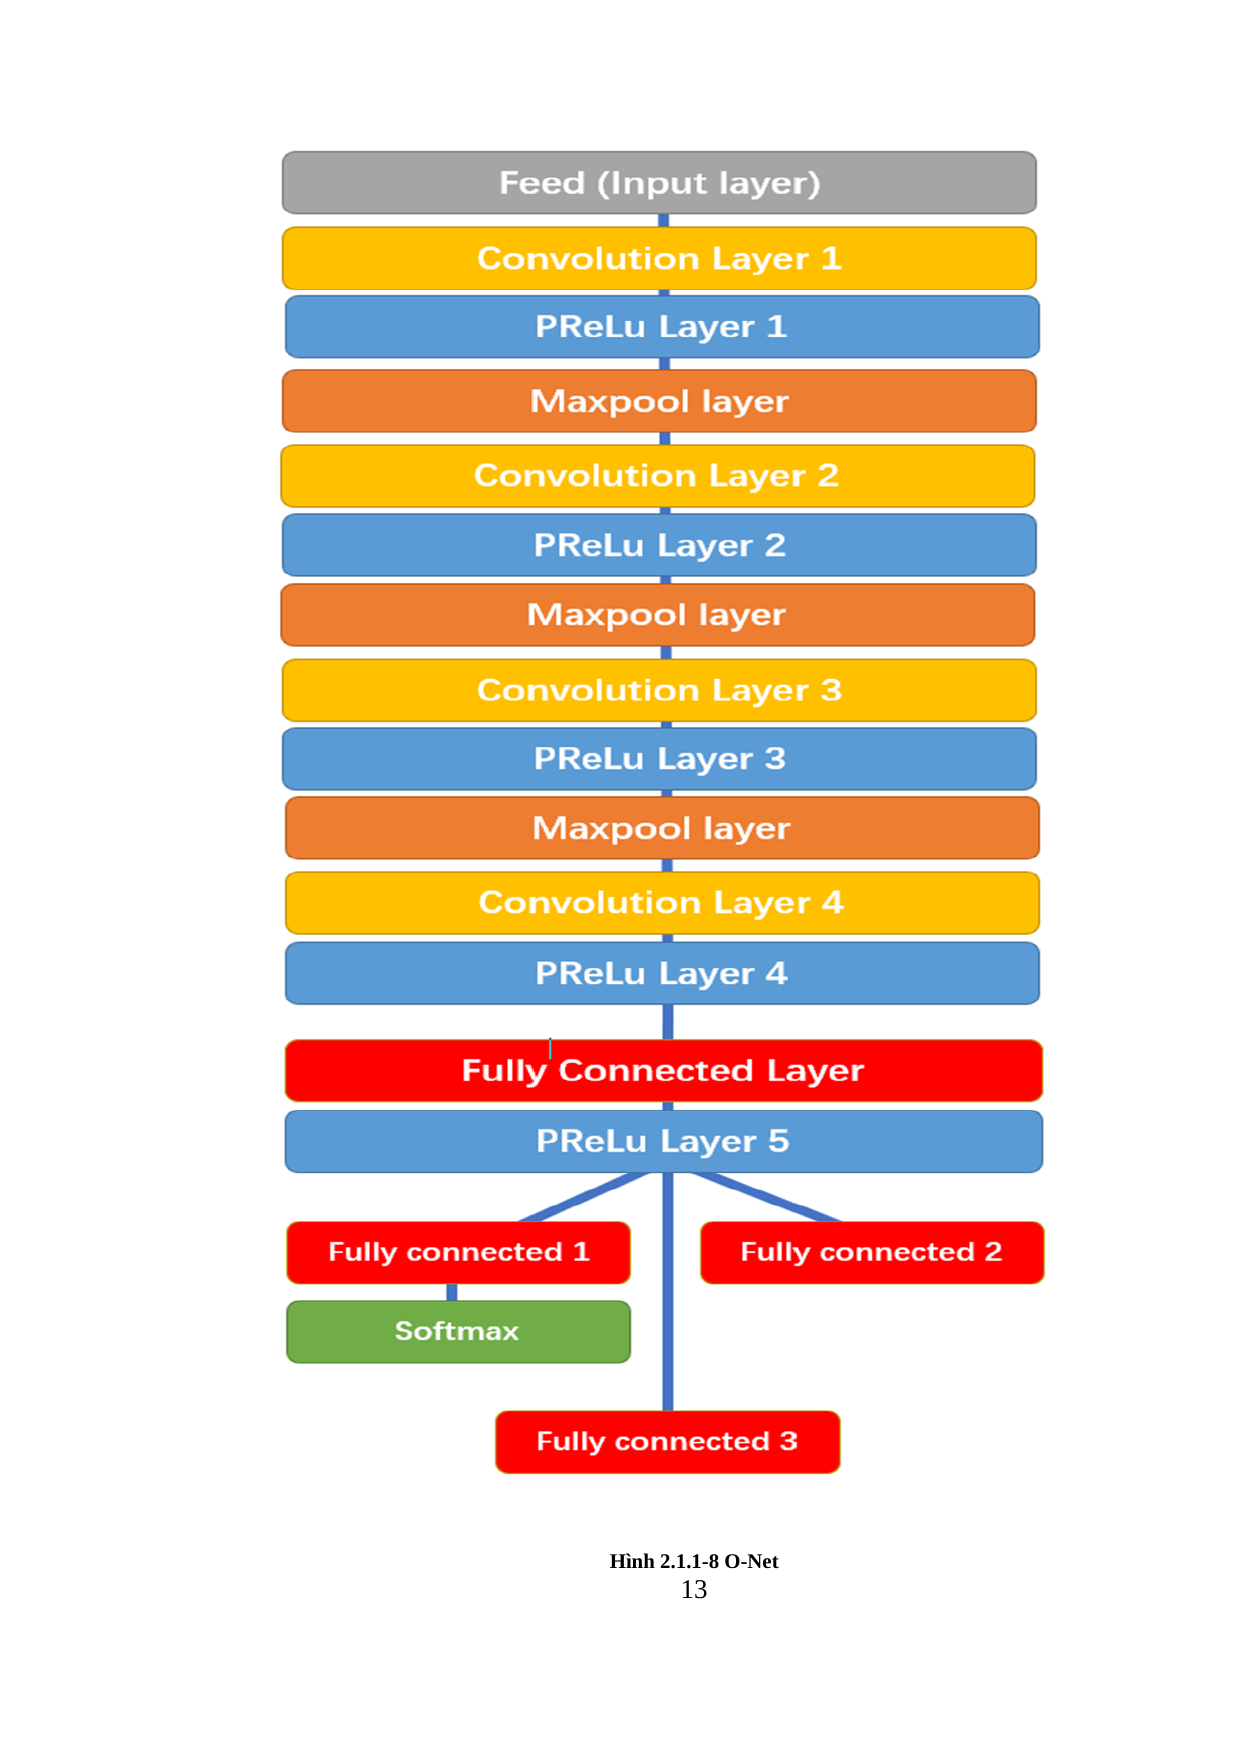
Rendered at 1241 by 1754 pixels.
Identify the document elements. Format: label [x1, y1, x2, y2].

picture [271, 147, 1058, 1490]
